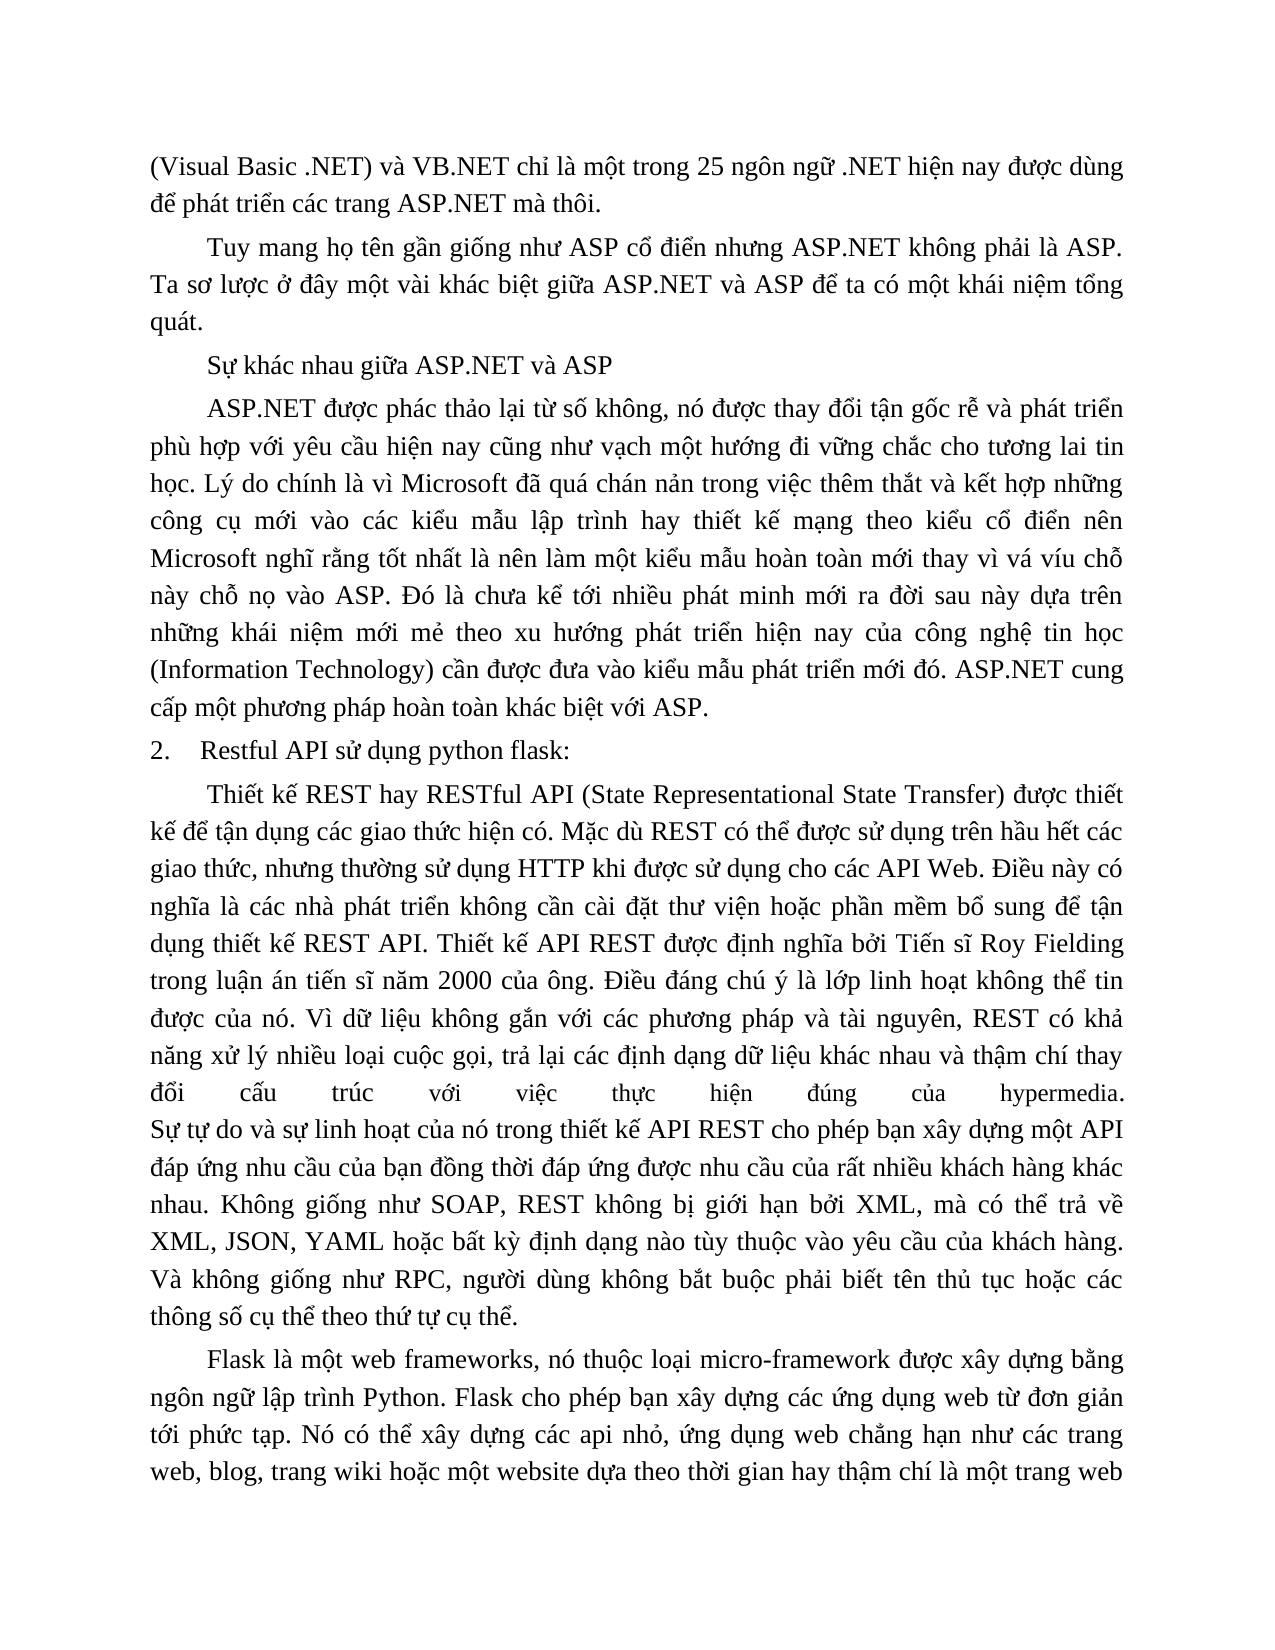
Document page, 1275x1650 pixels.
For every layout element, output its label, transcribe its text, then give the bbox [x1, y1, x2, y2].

text Sự khác nhau giữa ASP.NET và ASP [150, 349, 1125, 380]
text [150, 1343, 1125, 1487]
list Restful API sử dụng python flask: [150, 734, 1125, 766]
text Thiết kế REST hay RESTful API (State Representational State Transfer) được thiết kế để tận dụng các giao thức hiện có. Mặc dù REST có thể được sử dụng trên hầu hết các giao thức, nhưng thường sử dụng HTTP khi được sử dụng cho các API Web. Điều này có nghĩa là các nhà phát triển không cần cài đặt thư viện hoặc phần mềm bổ sung để tận dụng thiết kế REST API. Thiết kế API REST được định nghĩa bởi Tiến sĩ Roy Fielding trong luận án tiến sĩ năm 2000 của ông. Điều đáng chú ý là lớp linh hoạt không thể tin được của nó. Vì dữ liệu không gắn với các phương pháp và tài nguyên, REST có khả năng xử lý nhiều loại cuộc gọi, trả lại các định dạng dữ liệu khác nhau và thậm chí thay đổi cấu trúc với việc thực hiện đúng của hypermedia. Sự tự do và sự linh hoạt của nó trong thiết kế API REST cho phép bạn xây dựng một API đáp ứng nhu cầu của bạn đồng thời đáp ứng được nhu cầu của rất nhiều khách hàng khác nhau. Không giống như SOAP, REST không bị giới hạn bởi XML, mà có thể trả về XML, JSON, YAML hoặc bất kỳ định dạng nào tùy thuộc vào yêu cầu của khách hàng. Và không giống như RPC, người dùng không bắt buộc phải biết tên thủ tục hoặc các thông số cụ thể theo thứ tự cụ thể. [150, 778, 1125, 1331]
text ASP.NET được phác thảo lại từ số không, nó được thay đổi tận gốc rễ và phát triển phù hợp với yêu cầu hiện nay cũng như vạch một hướng đi vững chắc cho tương lai tin học. Lý do chính là vì Microsoft đã quá chán nản trong việc thêm thắt và kết hợp những công cụ mới vào các kiểu mẫu lập trình hay thiết kế mạng theo kiểu cổ điển nên Microsoft nghĩ rằng tốt nhất là nên làm một kiểu mẫu hoàn toàn mới thay vì vá víu chỗ này chỗ nọ vào ASP. Đó là chưa kể tới nhiều phát minh mới ra đời sau này dựa trên những khái niệm mới mẻ theo xu hướng phát triển hiện nay của công nghệ tin học (Information Technology) cần được đưa vào kiểu mẫu phát triển mới đó. ASP.NET cung cấp một phương pháp hoàn toàn khác biệt với ASP. [150, 392, 1125, 722]
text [150, 150, 1125, 218]
text Tuy mang họ tên gần giống như ASP cổ điển nhưng ASP.NET không phải là ASP. Ta sơ lược ở đây một vài khác biệt giữa ASP.NET và ASP để ta có một khái niệm tổng quát. [150, 231, 1125, 337]
